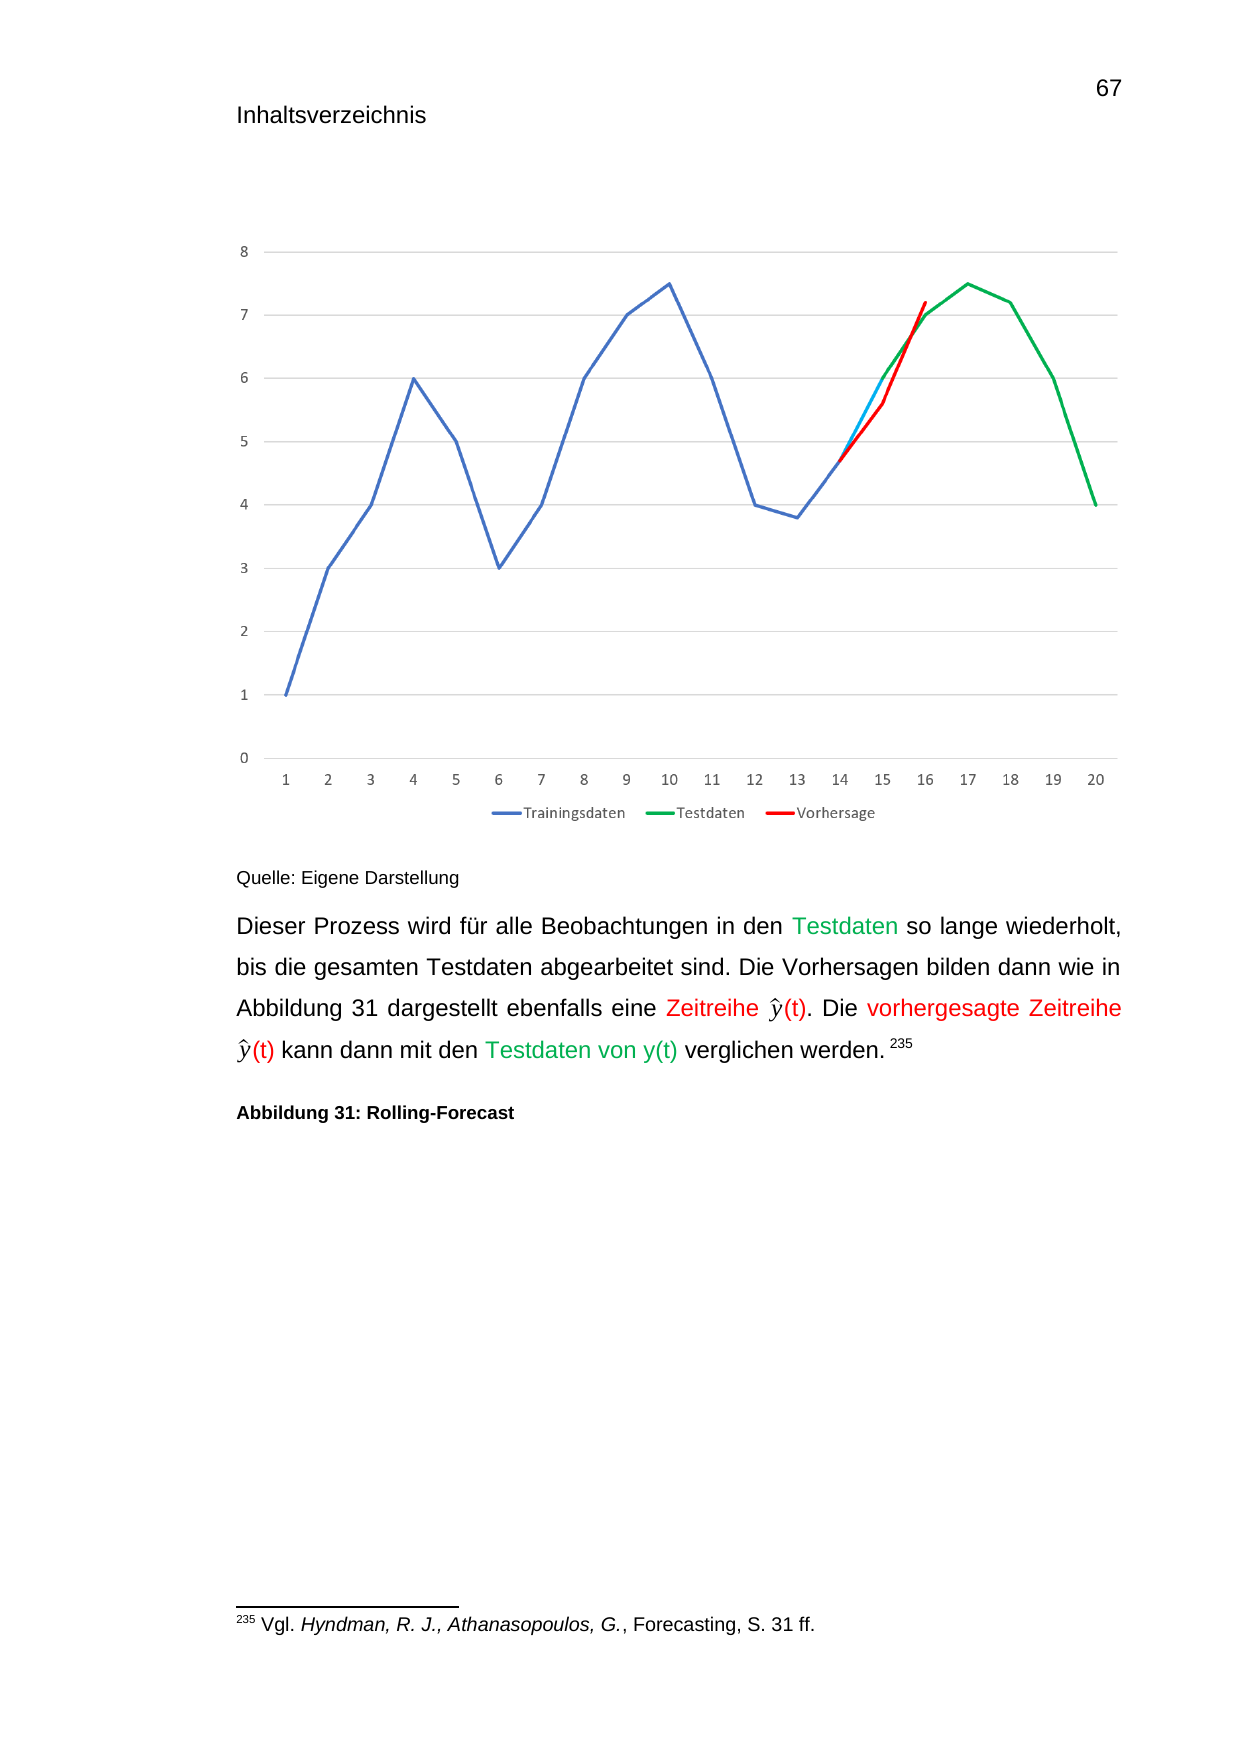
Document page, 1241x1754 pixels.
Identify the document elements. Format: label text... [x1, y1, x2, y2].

text Abbildung 31: Rolling-Forecast [236, 1102, 1122, 1124]
picture [236, 236, 1123, 829]
text Dieser Prozess wird für alle Beobachtungen in den Testdaten so lange wiederholt, bis die gesamten Testdaten abgearbeitet sind. Die Vorhersagen bilden dann wie in Abbildung 31 dargestellt ebenfalls eine Zeitreihe (t). Die vorhergesagte Zeitreihe (t) kann dann mit den Testdaten von y(t) verglichen werden. [236, 912, 1122, 1063]
text Quelle: Eigene Darstellung [236, 867, 1122, 888]
